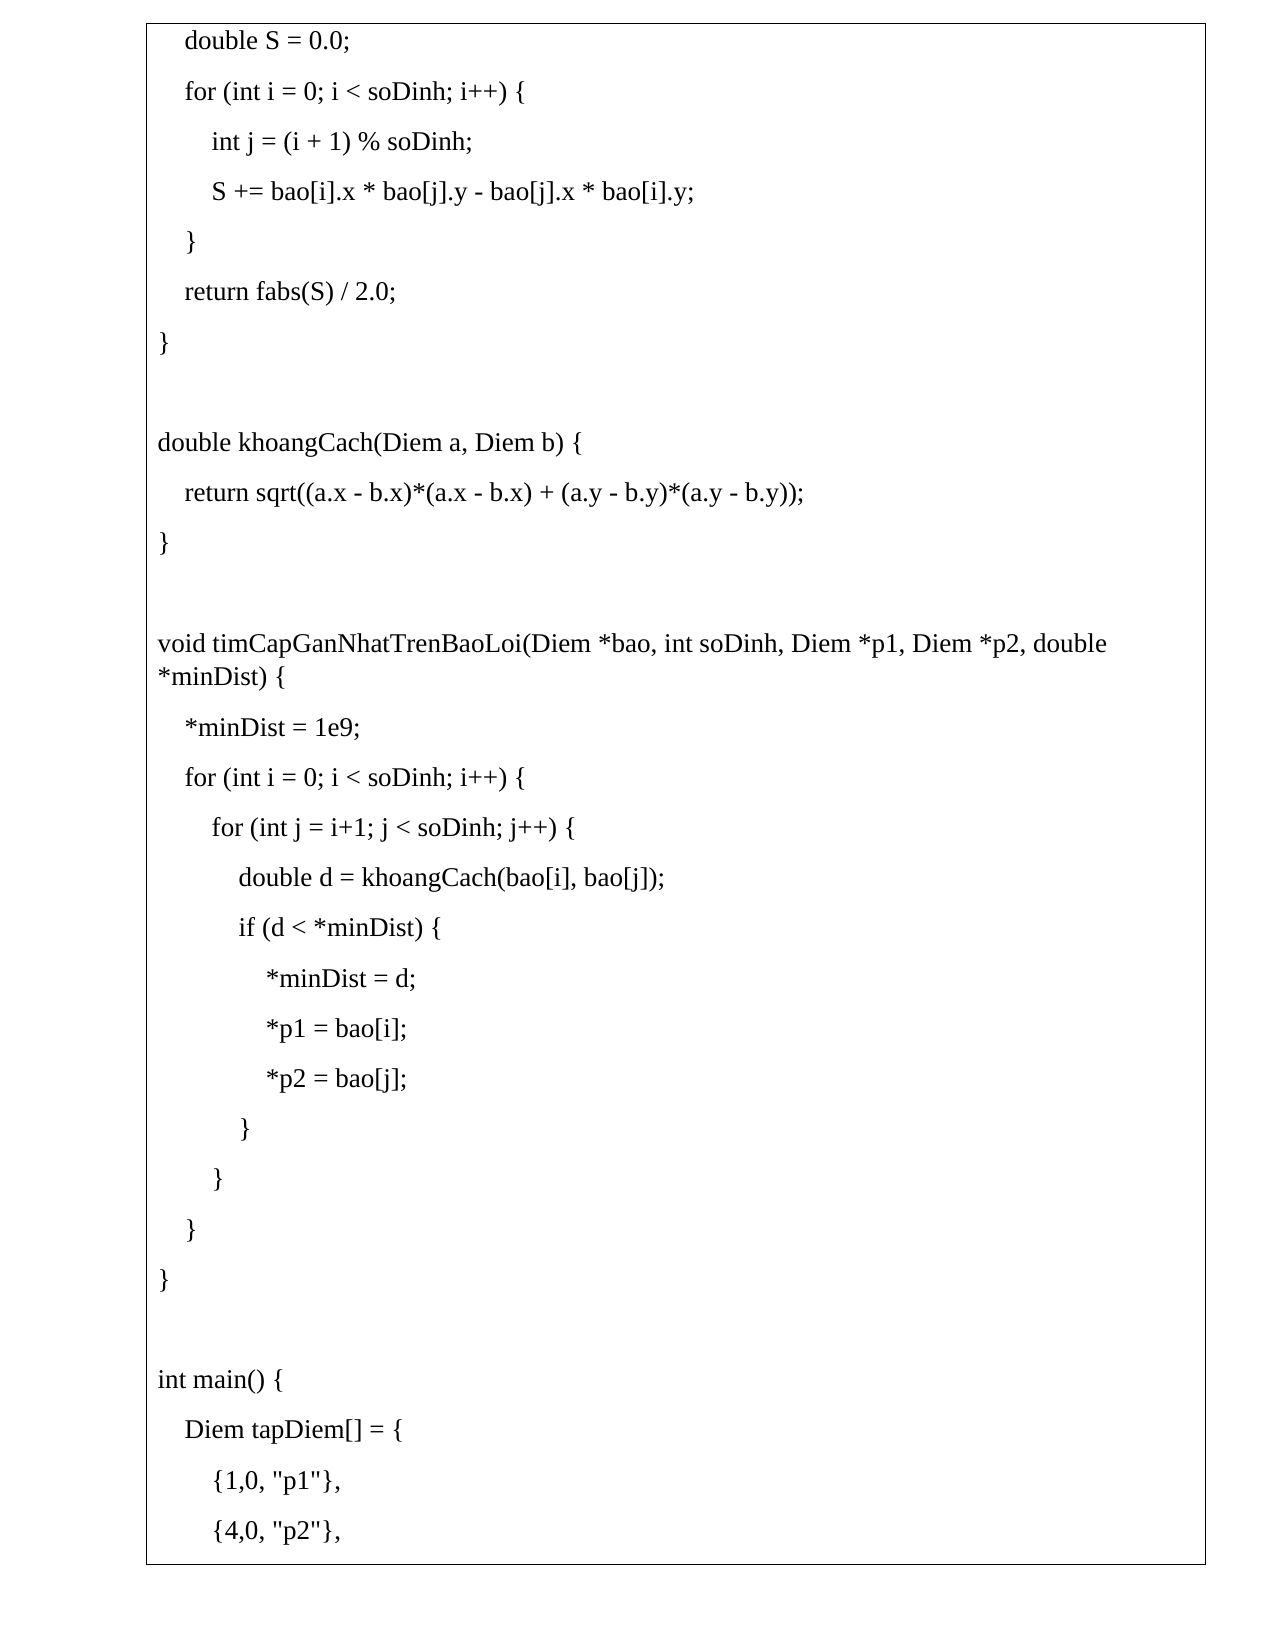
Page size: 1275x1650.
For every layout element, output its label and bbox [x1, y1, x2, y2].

table_header [147, 24, 1205, 1564]
